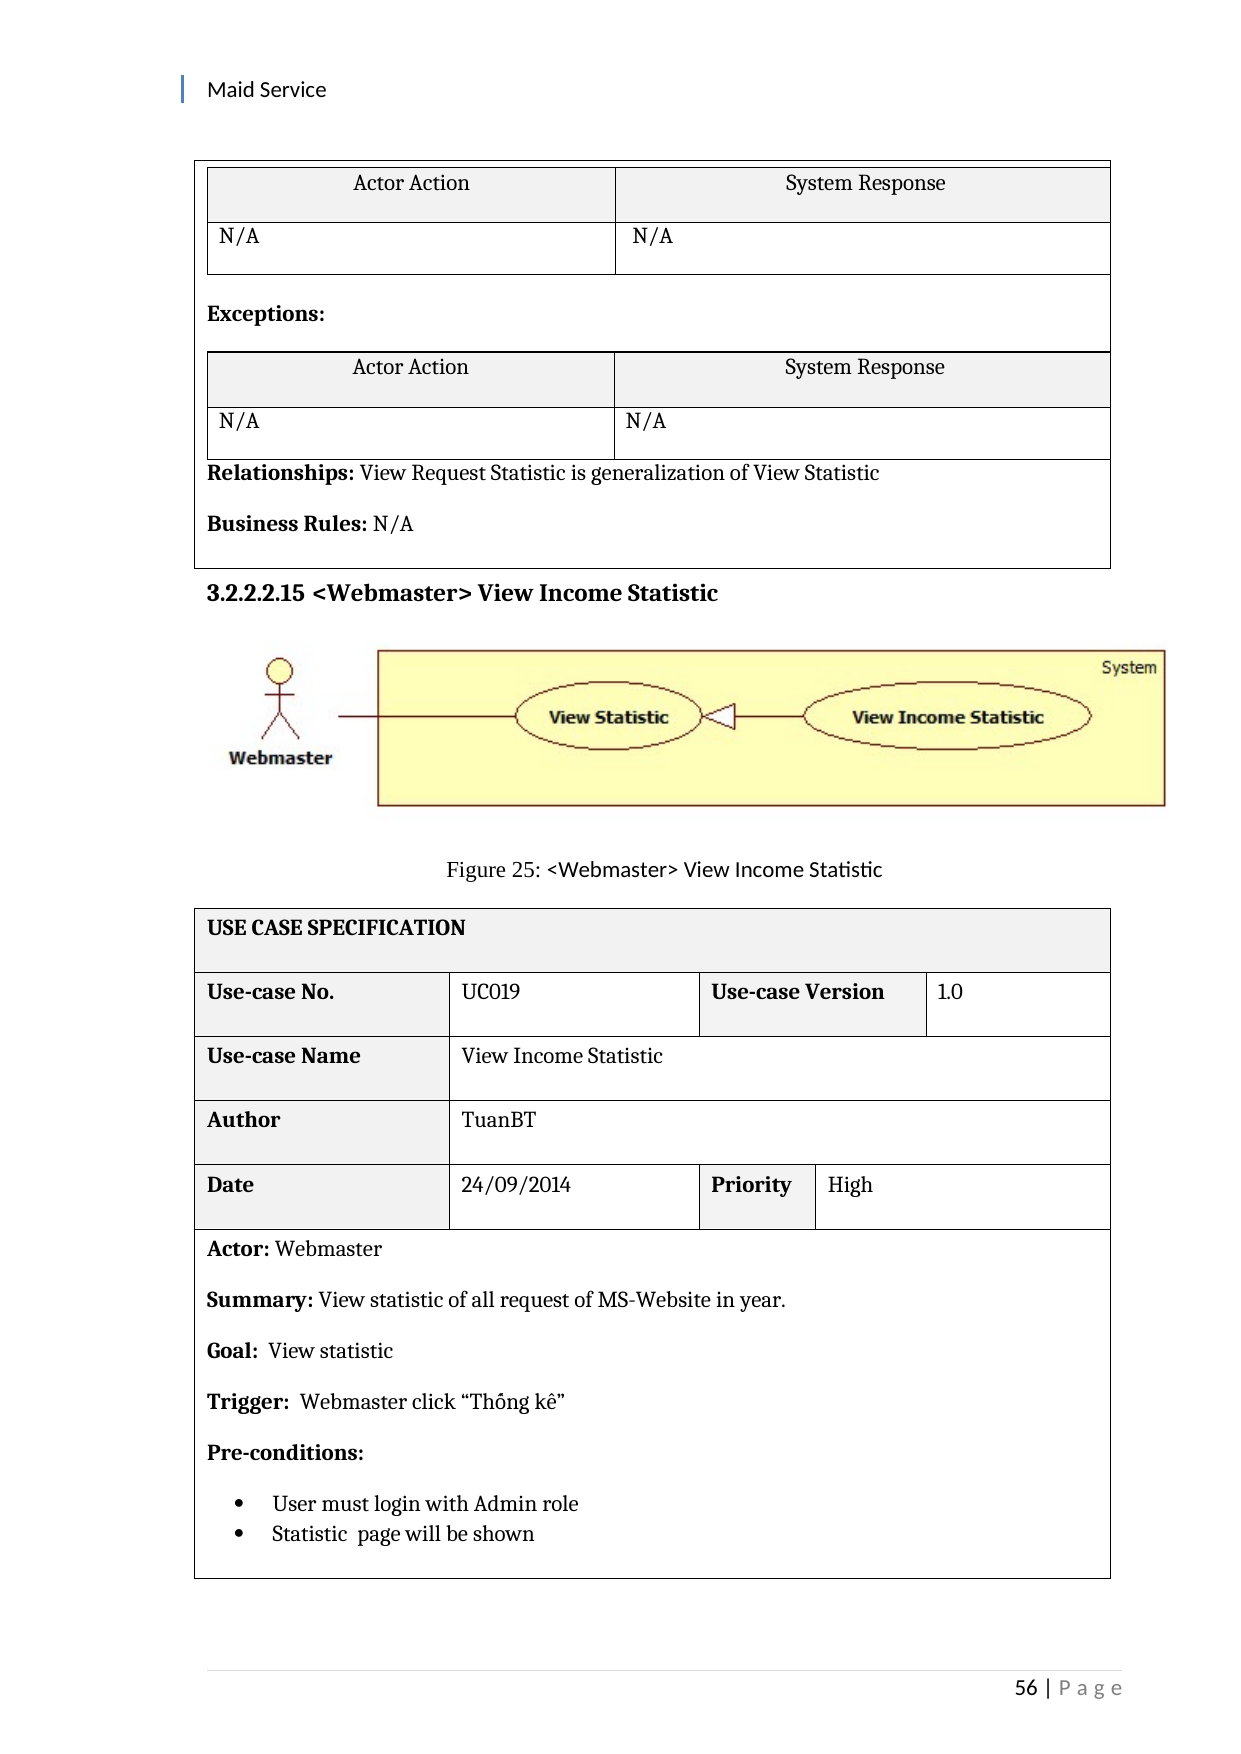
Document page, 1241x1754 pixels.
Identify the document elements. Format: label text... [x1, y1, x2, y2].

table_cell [195, 161, 1110, 568]
table_cell UC019 [450, 973, 699, 1036]
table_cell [195, 1230, 1110, 1578]
table_cell Use-case No. [195, 973, 449, 1036]
picture [190, 619, 1197, 838]
table_cell Use-case Name [195, 1037, 449, 1100]
text Figure 25: <Webmaster> View Income Statistic [207, 838, 1122, 883]
table_cell Use-case Version [700, 973, 926, 1036]
table_cell Author [195, 1101, 449, 1164]
table_cell 1.0 [927, 973, 1110, 1036]
table_cell TuanBT [450, 1101, 1110, 1164]
table_cell Date [195, 1165, 449, 1228]
table_cell View Income Statistic [450, 1037, 1110, 1100]
subtitle <Webmaster> View Income Statistic [207, 579, 1122, 608]
table_cell Priority [700, 1165, 815, 1228]
table_header USE CASE SPECIFICATION [195, 909, 1110, 972]
table_cell 24/09/2014 [450, 1165, 699, 1228]
table_cell High [816, 1165, 1110, 1228]
